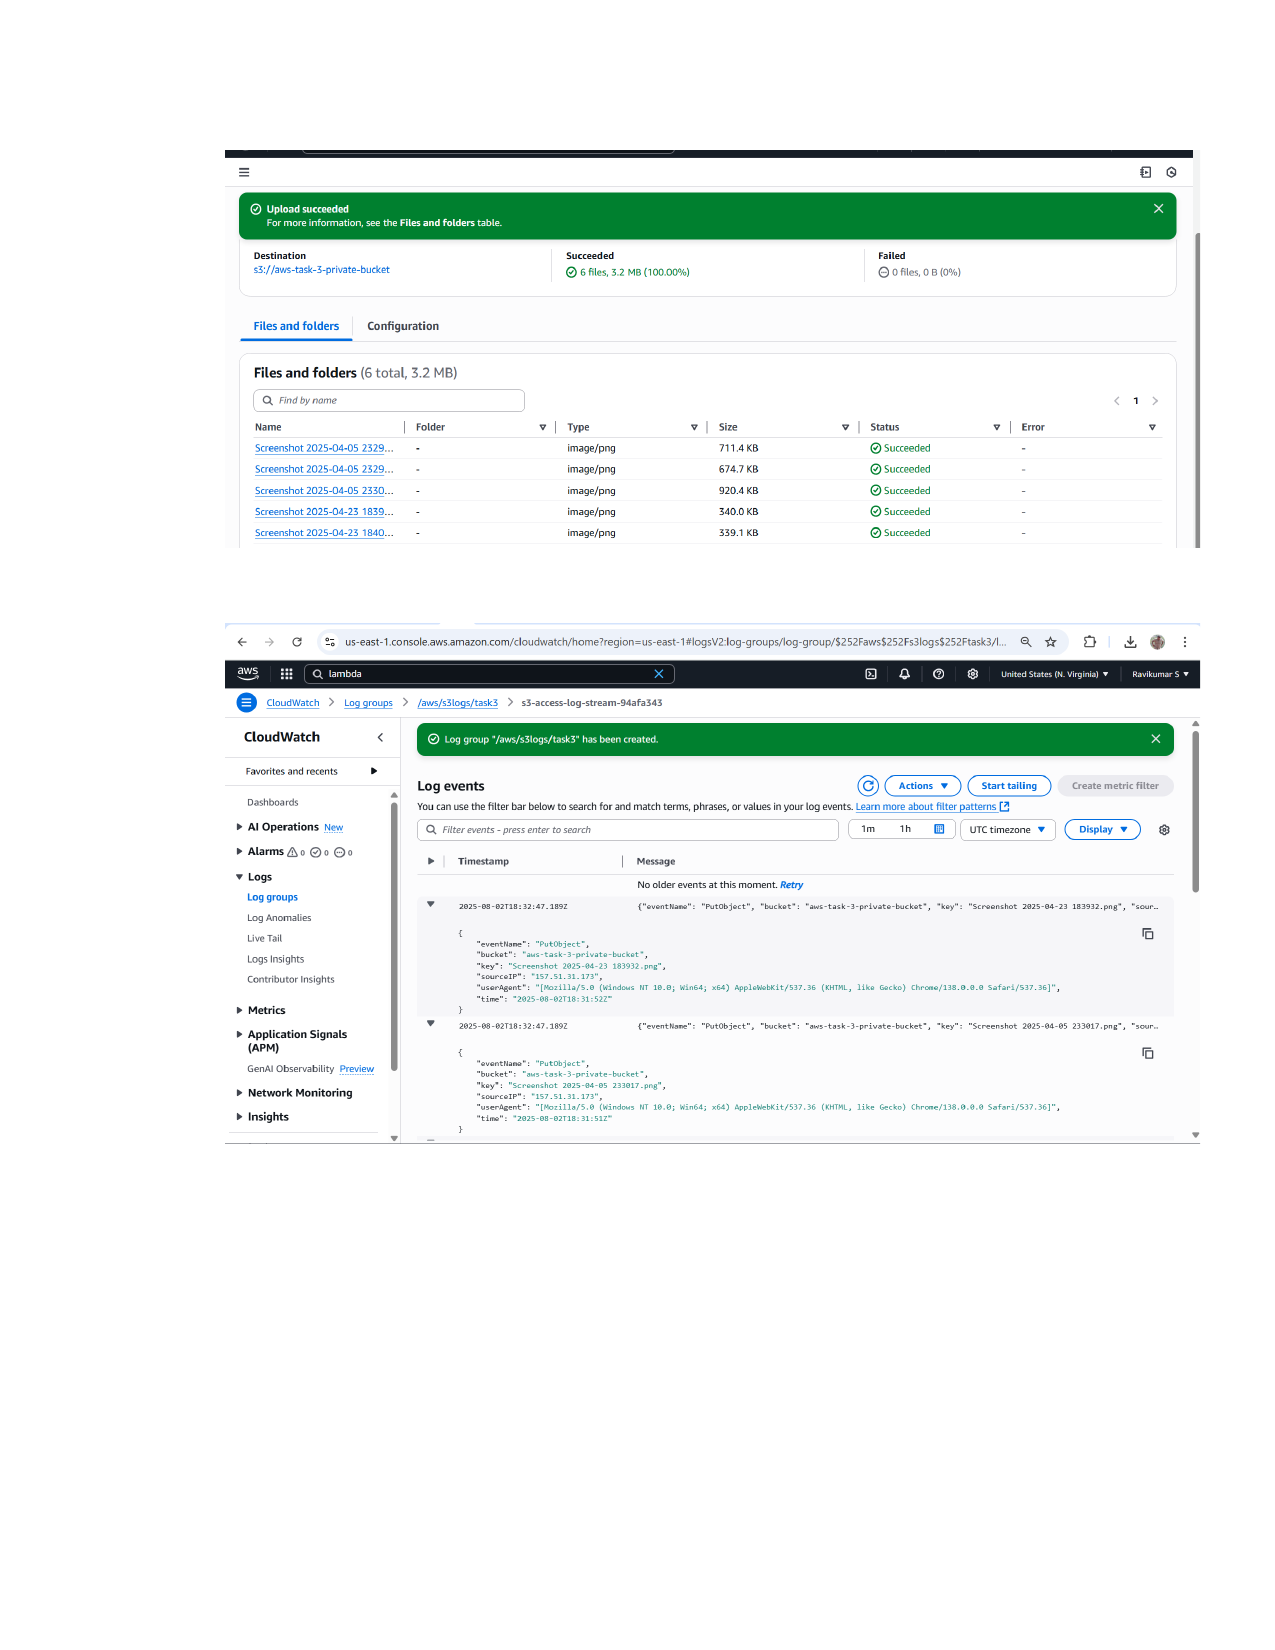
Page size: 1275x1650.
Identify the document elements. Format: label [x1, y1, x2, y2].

picture [225, 623, 1200, 1144]
picture [225, 150, 1200, 548]
